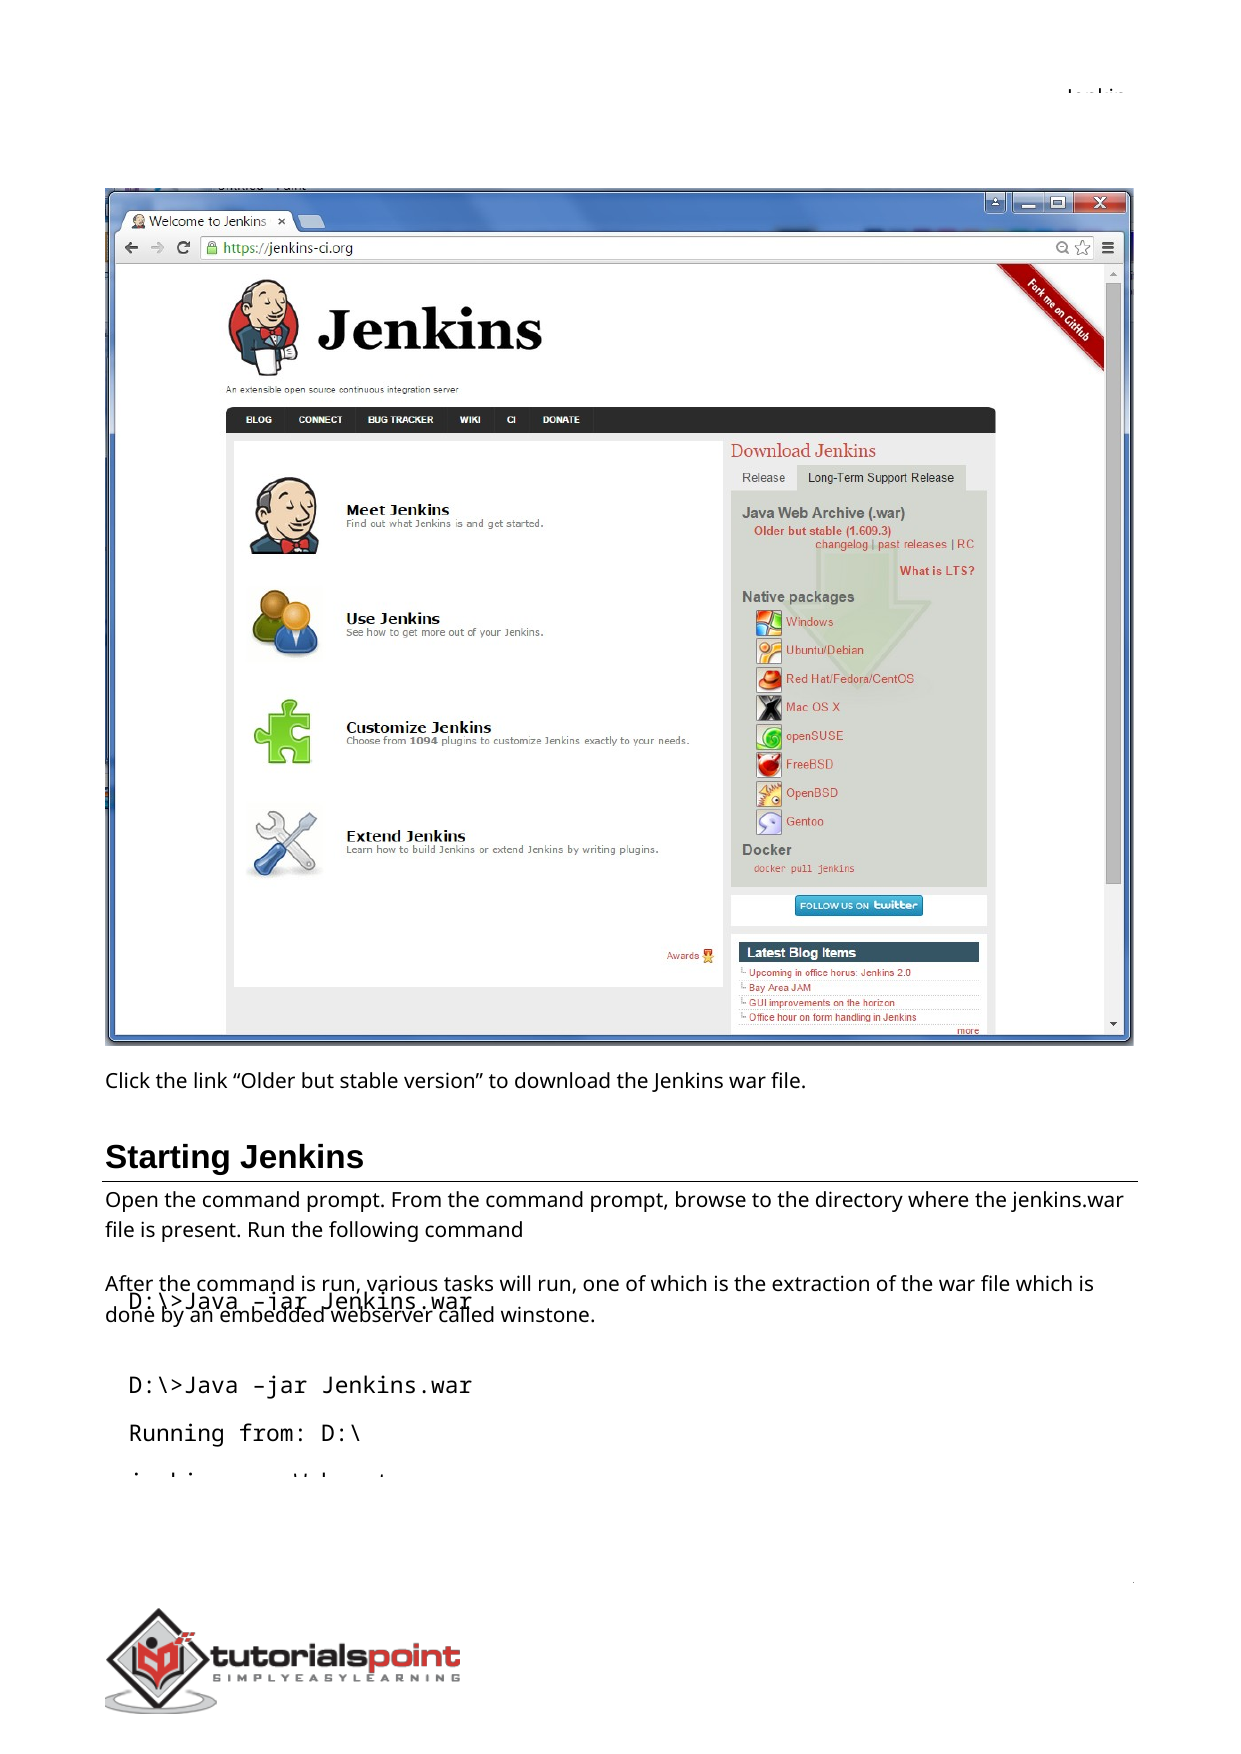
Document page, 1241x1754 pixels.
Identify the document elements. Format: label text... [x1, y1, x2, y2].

picture [105, 1608, 460, 1714]
text After the command is run, various tasks will run, one of which is the extraction of the war file which is done by an embedded webserver called winstone. [105, 1269, 1128, 1328]
text Click the link “Older but stable version” to download the Jenkins war file. [105, 1067, 1151, 1095]
picture [105, 188, 1134, 1046]
subtitle Starting Jenkins [105, 1137, 1151, 1176]
text Open the command prompt. From the command prompt, browse to the directory where the jenkins.war file is present. Run the following command [105, 1185, 1151, 1244]
